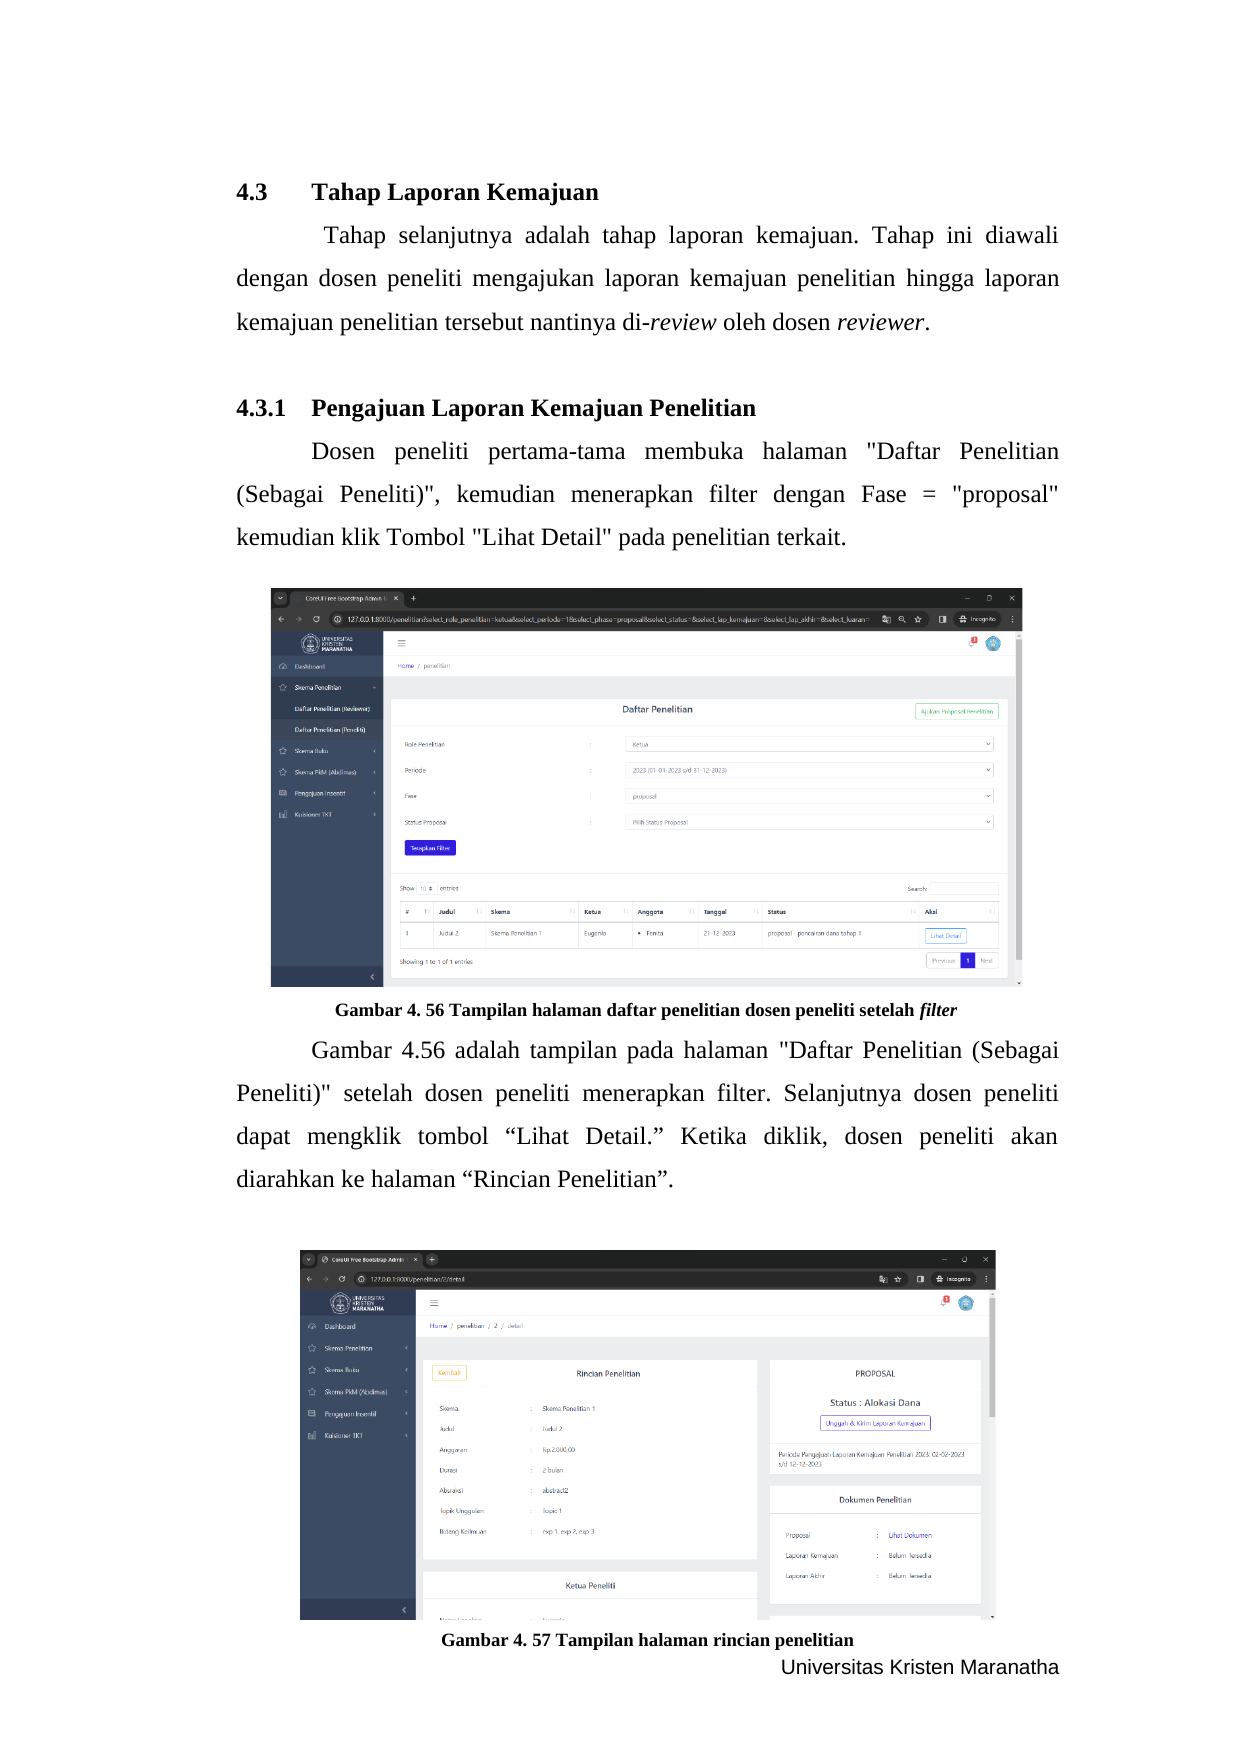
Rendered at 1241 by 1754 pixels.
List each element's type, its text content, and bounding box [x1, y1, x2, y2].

picture [270, 588, 1023, 987]
picture [300, 1250, 996, 1620]
subtitle 4.3 Tahap Laporan Kemajuan [236, 177, 1059, 206]
text Tahap selanjutnya adalah tahap laporan kemajuan. Tahap ini diawali dengan dosen peneliti mengajukan laporan kemajuan penelitian hingga laporan kemajuan penelitian tersebut nantinya di-review oleh dosen reviewer. [236, 220, 1059, 335]
text Dosen peneliti pertama-tama membuka halaman "Daftar Penelitian (Sebagai Peneliti)", kemudian menerapkan filter dengan Fase = "proposal" kemudian klik Tombol "Lihat Detail" pada penelitian terkait. [236, 436, 1059, 551]
subtitle 4.3.1 Pengajuan Laporan Kemajuan Penelitian [236, 393, 1059, 422]
